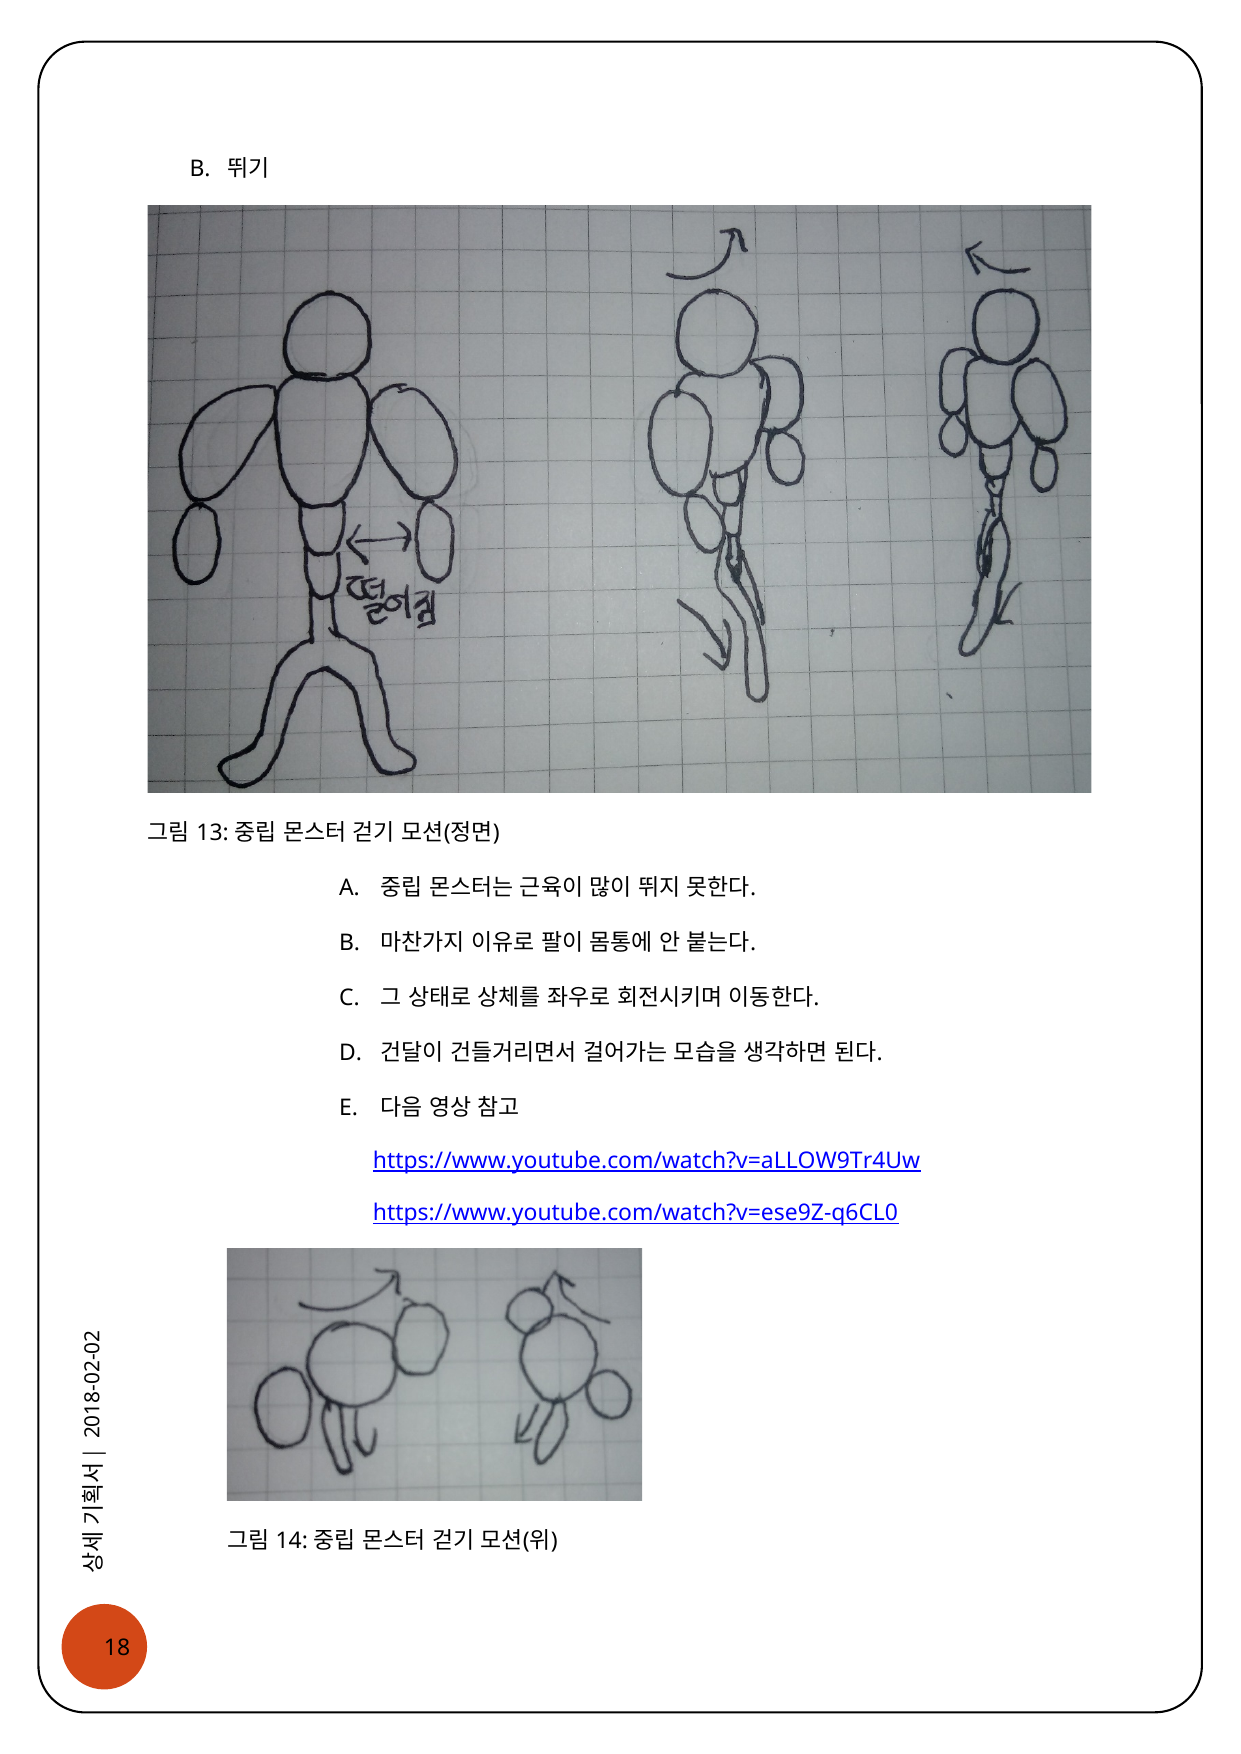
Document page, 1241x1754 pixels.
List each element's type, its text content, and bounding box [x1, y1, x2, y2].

list 그 상태로 상체를 좌우로 회전시키며 이동한다. [339, 979, 1092, 1012]
text https://www.youtube.com/watch?v=ese9Z-q6CL0 [335, 1196, 1092, 1227]
list 마찬가지 이유로 팔이 몸통에 안 붙는다. [339, 924, 1092, 957]
list 건달이 건들거리면서 걸어가는 모습을 생각하면 된다. [339, 1034, 1092, 1067]
picture [147, 205, 1092, 793]
list 뛰기 [189, 150, 1092, 183]
list 다음 영상 참고 [339, 1089, 1092, 1122]
text 그림 14: 중립 몬스터 걷기 모션(위) [152, 1522, 1092, 1555]
picture [226, 1248, 643, 1501]
list 중립 몬스터는 근육이 많이 뛰지 못한다. [339, 869, 1092, 902]
text https://www.youtube.com/watch?v=aLLOW9Tr4Uw [335, 1144, 1092, 1175]
text 그림 13: 중립 몬스터 걷기 모션(정면) [148, 814, 1092, 847]
